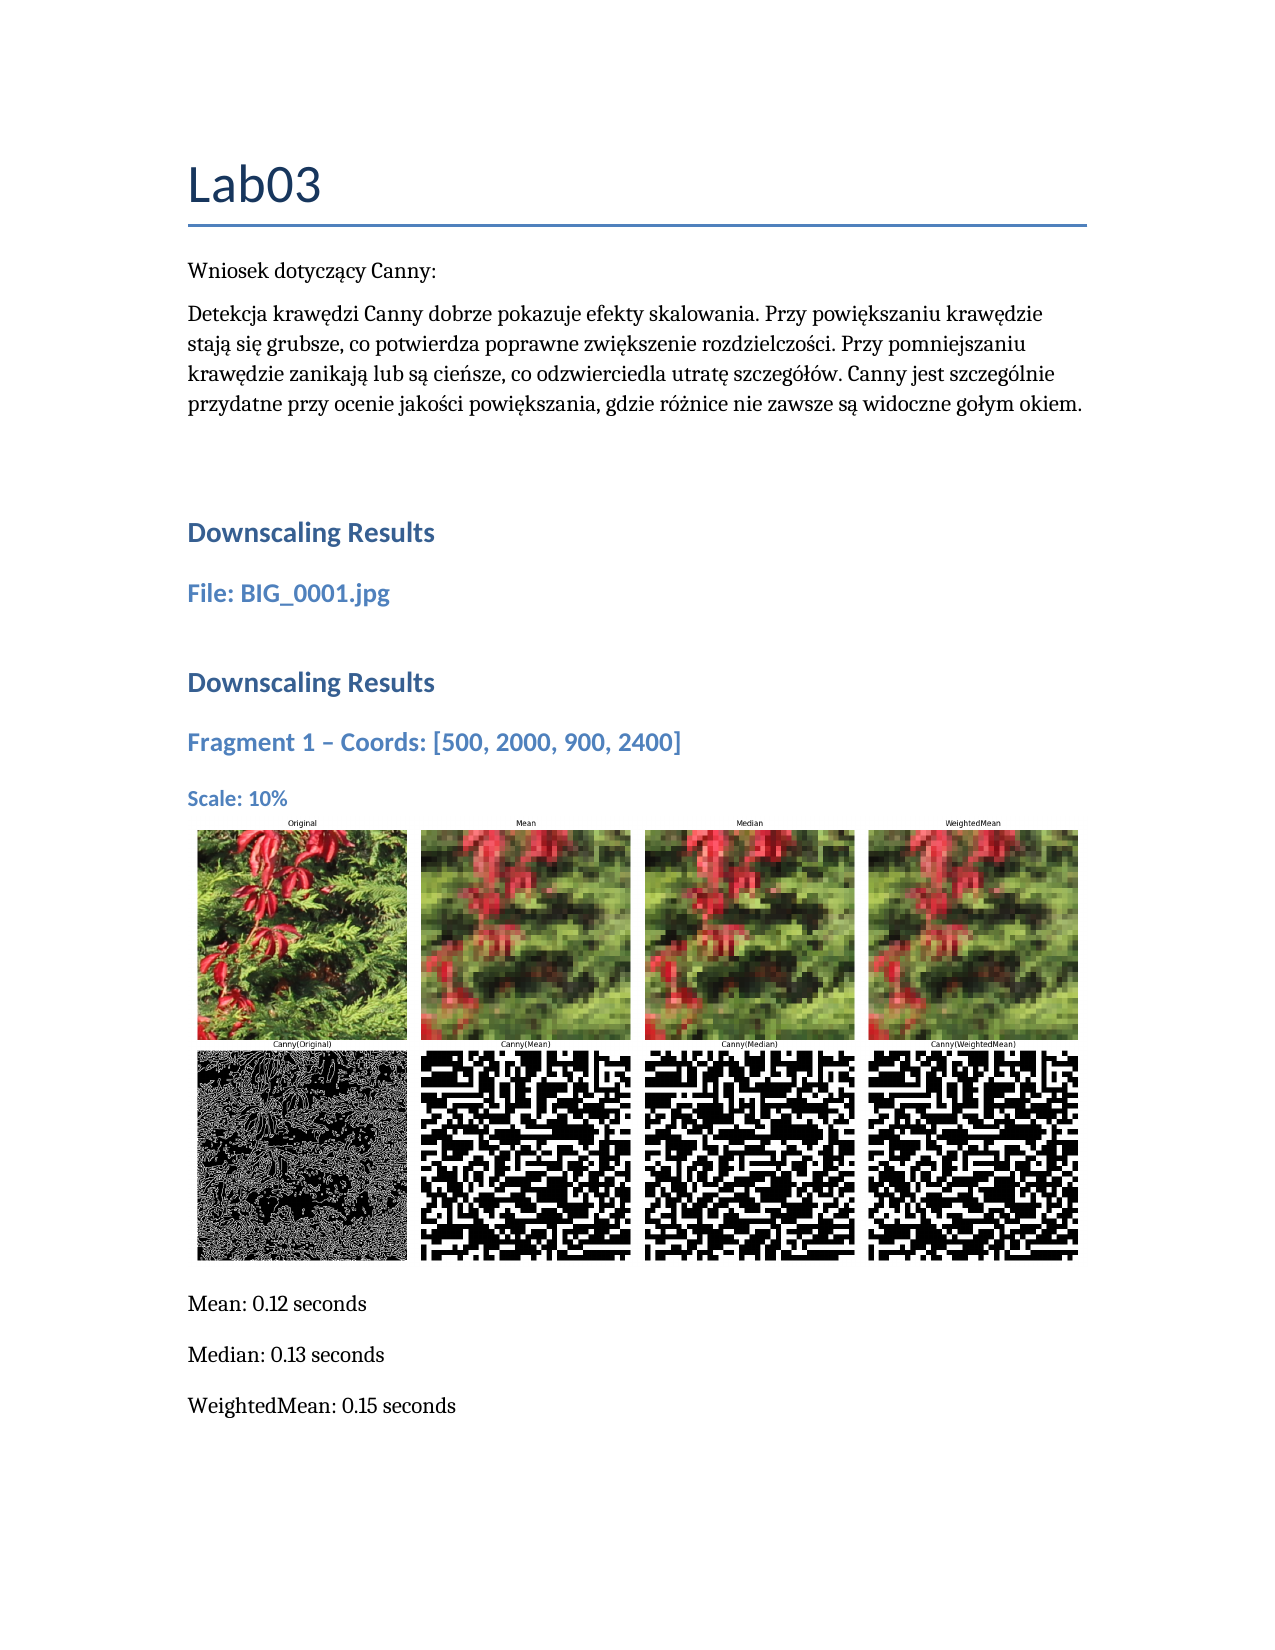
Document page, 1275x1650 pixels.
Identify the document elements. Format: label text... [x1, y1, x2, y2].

text Mean: 0.12 seconds [187, 1291, 1087, 1317]
text WeightedMean: 0.15 seconds [187, 1393, 1087, 1419]
text Detekcja krawędzi Canny dobrze pokazuje efekty skalowania. Przy powiększaniu krawędzie stają się grubsze, co potwierdza poprawne zwiększenie rozdzielczości. Przy pomniejszaniu krawędzie zanikają lub są cieńsze, co odzwierciedla utratę szczegółów. Canny jest szczególnie przydatne przy ocenie jakości powiększania, gdzie różnice nie zawsze są widoczne gołym okiem. [187, 301, 1087, 417]
picture [187, 816, 1088, 1267]
subtitle File: BIG_0001.jpg [187, 576, 1087, 609]
text Wniosek dotyczący Canny: [187, 258, 1087, 284]
subtitle Downscaling Results [187, 664, 1087, 699]
subtitle Scale: 10% [187, 784, 1087, 812]
text Median: 0.13 seconds [187, 1342, 1087, 1368]
subtitle Downscaling Results [187, 514, 1087, 550]
title Lab03 [187, 150, 1087, 227]
subtitle Fragment 1 – Coords: [500, 2000, 900, 2400] [187, 726, 1087, 758]
